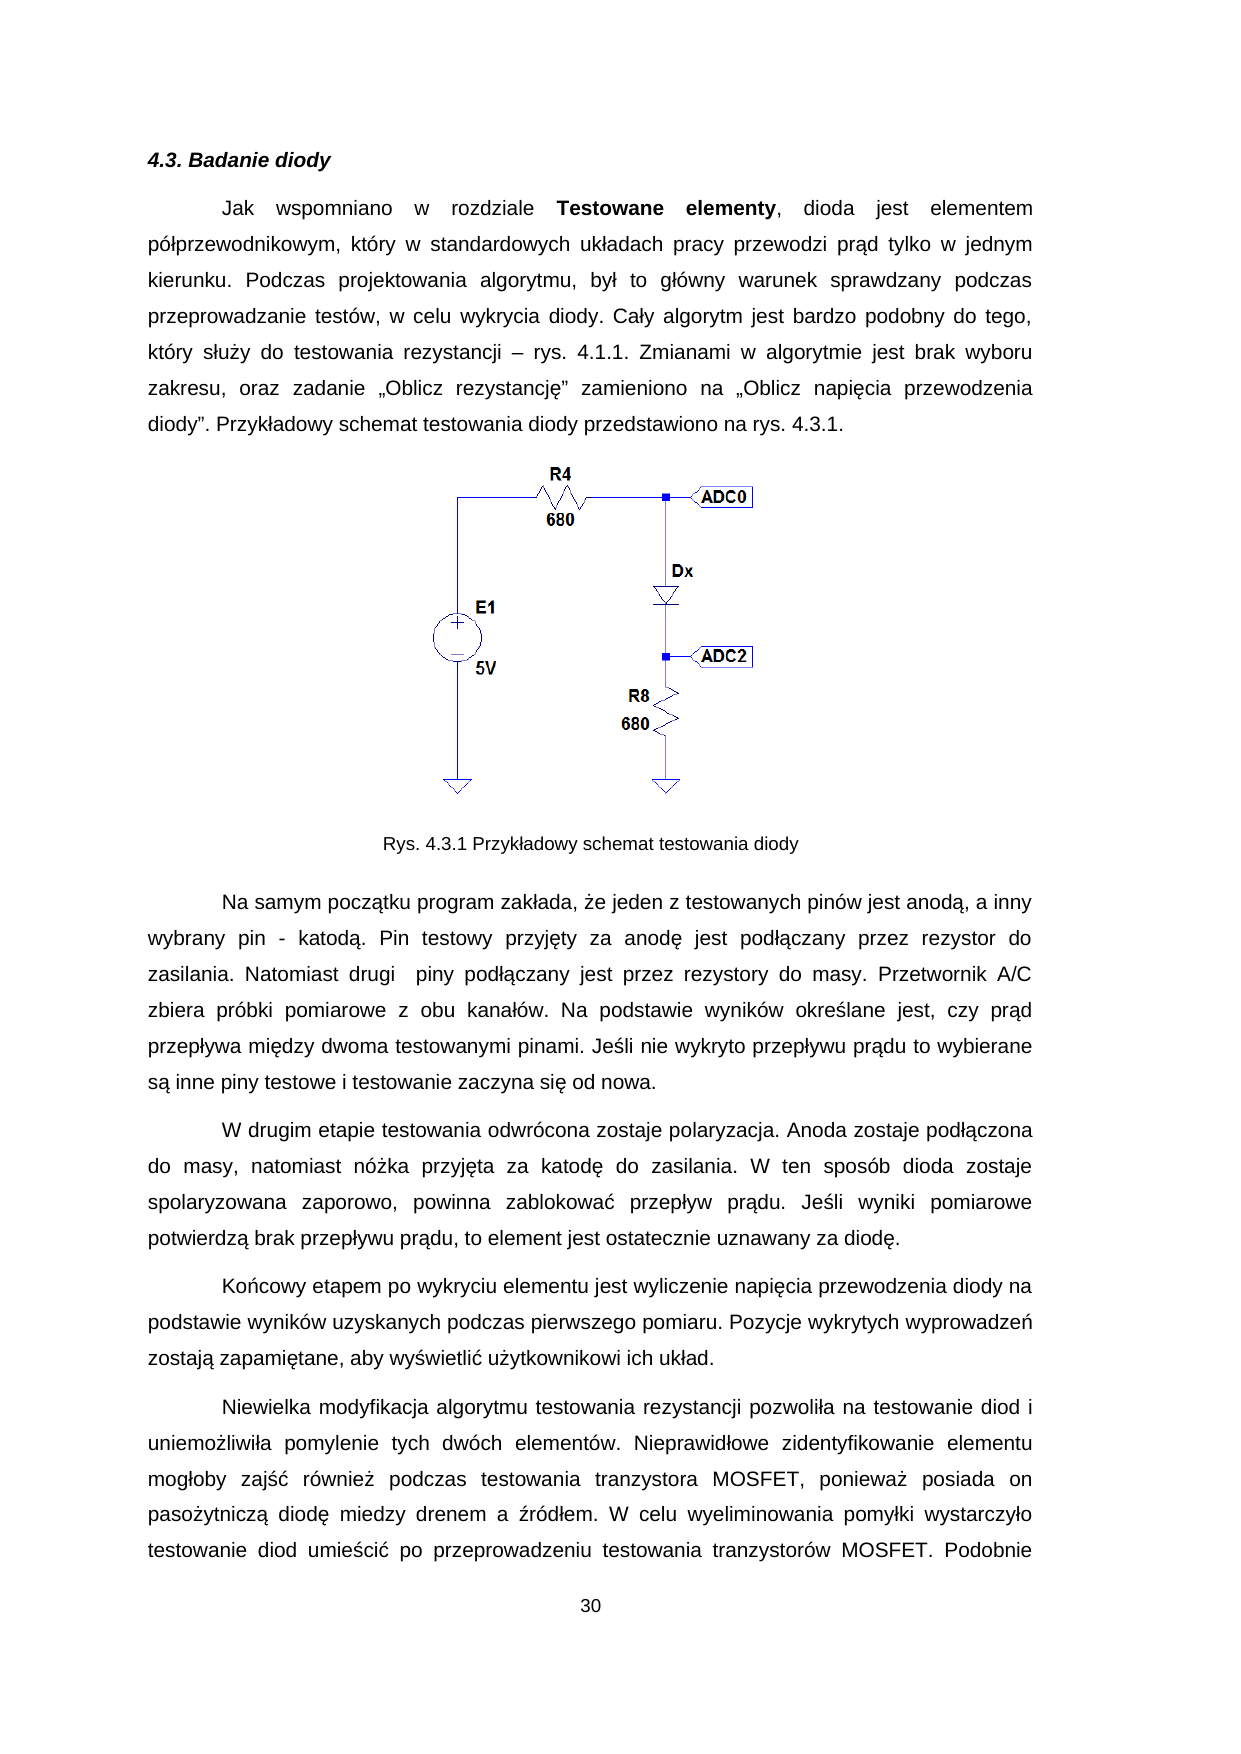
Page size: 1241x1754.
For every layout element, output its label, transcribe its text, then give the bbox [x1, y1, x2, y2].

text Jak wspomniano w rozdziale Testowane elementy, dioda jest elementem półprzewodnikowym, który w standardowych układach pracy przewodzi prąd tylko w jednym kierunku. Podczas projektowania algorytmu, był to główny warunek sprawdzany podczas przeprowadzanie testów, w celu wykrycia diody. Cały algorytm jest bardzo podobny do tego, który służy do testowania rezystancji – rys. 4.1.1. Zmianami w algorytmie jest brak wyboru zakresu, oraz zadanie „Oblicz rezystancję” zamieniono na „Oblicz napięcia przewodzenia diody”. Przykładowy schemat testowania diody przedstawiono na rys. 4.3.1. [148, 196, 1033, 436]
picture [421, 460, 760, 808]
text Końcowy etapem po wykryciu elementu jest wyliczenie napięcia przewodzenia diody na podstawie wyników uzyskanych podczas pierwszego pomiaru. Pozycje wykrytych wyprowadzeń zostają zapamiętane, aby wyświetlić użytkownikowi ich układ. [148, 1274, 1033, 1370]
text W drugim etapie testowania odwrócona zostaje polaryzacja. Anoda zostaje podłączona do masy, natomiast nóżka przyjęta za katodę do zasilania. W ten sposób dioda zostaje spolaryzowana zaporowo, powinna zablokować przepływ prądu. Jeśli wyniki pomiarowe potwierdzą brak przepływu prądu, to element jest ostatecznie uznawany za diodę. [148, 1118, 1033, 1250]
text Na samym początku program zakłada, że jeden z testowanych pinów jest anodą, a inny wybrany pin - katodą. Pin testowy przyjęty za anodę jest podłączany przez rezystor do zasilania. Natomiast drugi piny podłączany jest przez rezystory do masy. Przetwornik A/C zbiera próbki pomiarowe z obu kanałów. Na podstawie wyników określane jest, czy prąd przepływa między dwoma testowanymi pinami. Jeśli nie wykryto przepływu prądu to wybierane są inne piny testowe i testowanie zaczyna się od nowa. [148, 890, 1033, 1093]
text Rys. 4.3.1 Przykładowy schemat testowania diody [148, 832, 1033, 854]
text 4.3. Badanie diody [148, 148, 1033, 172]
